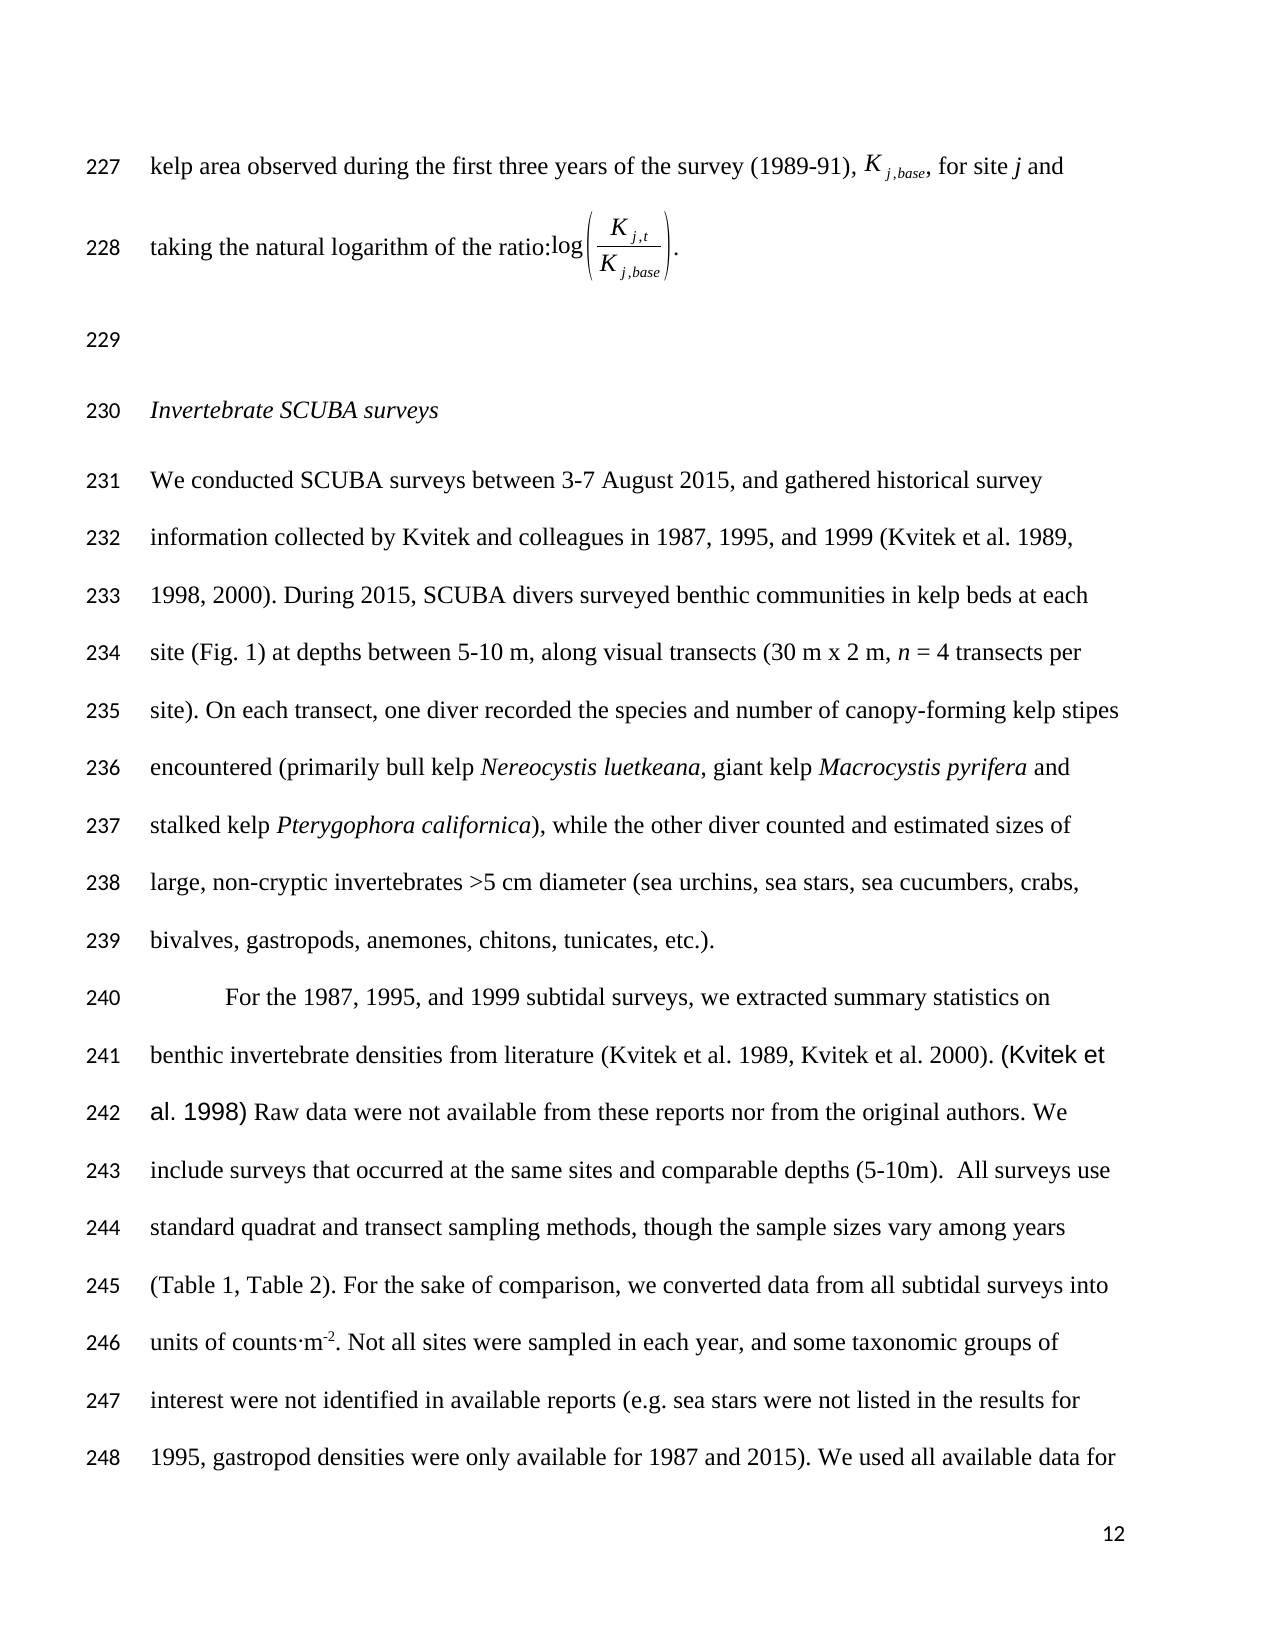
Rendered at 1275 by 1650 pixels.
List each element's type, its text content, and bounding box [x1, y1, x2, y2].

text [150, 150, 1125, 283]
text We conducted SCUBA surveys between 3-7 August 2015, and gathered historical survey information collected by Kvitek and colleagues in 1987, 1995, and 1999 (Kvitek et al. 1989, 1998, 2000). During 2015, SCUBA divers surveyed benthic communities in kelp beds at each site (Fig. 1) at depths between 5-10 m, along visual transects (30 m x 2 m, n = 4 transects per site). On each transect, one diver recorded the species and number of canopy-forming kelp stipes encountered (primarily bull kelp Nereocystis luetkeana, giant kelp Macrocystis pyrifera and stalked kelp Pterygophora californica), while the other diver counted and estimated sizes of large, non-cryptic invertebrates >5 cm diameter (sea urchins, sea stars, sea cucumbers, crabs, bivalves, gastropods, anemones, chitons, tunicates, etc.). [150, 465, 1125, 953]
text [150, 982, 1125, 1471]
text Invertebrate SCUBA surveys [150, 395, 1125, 423]
